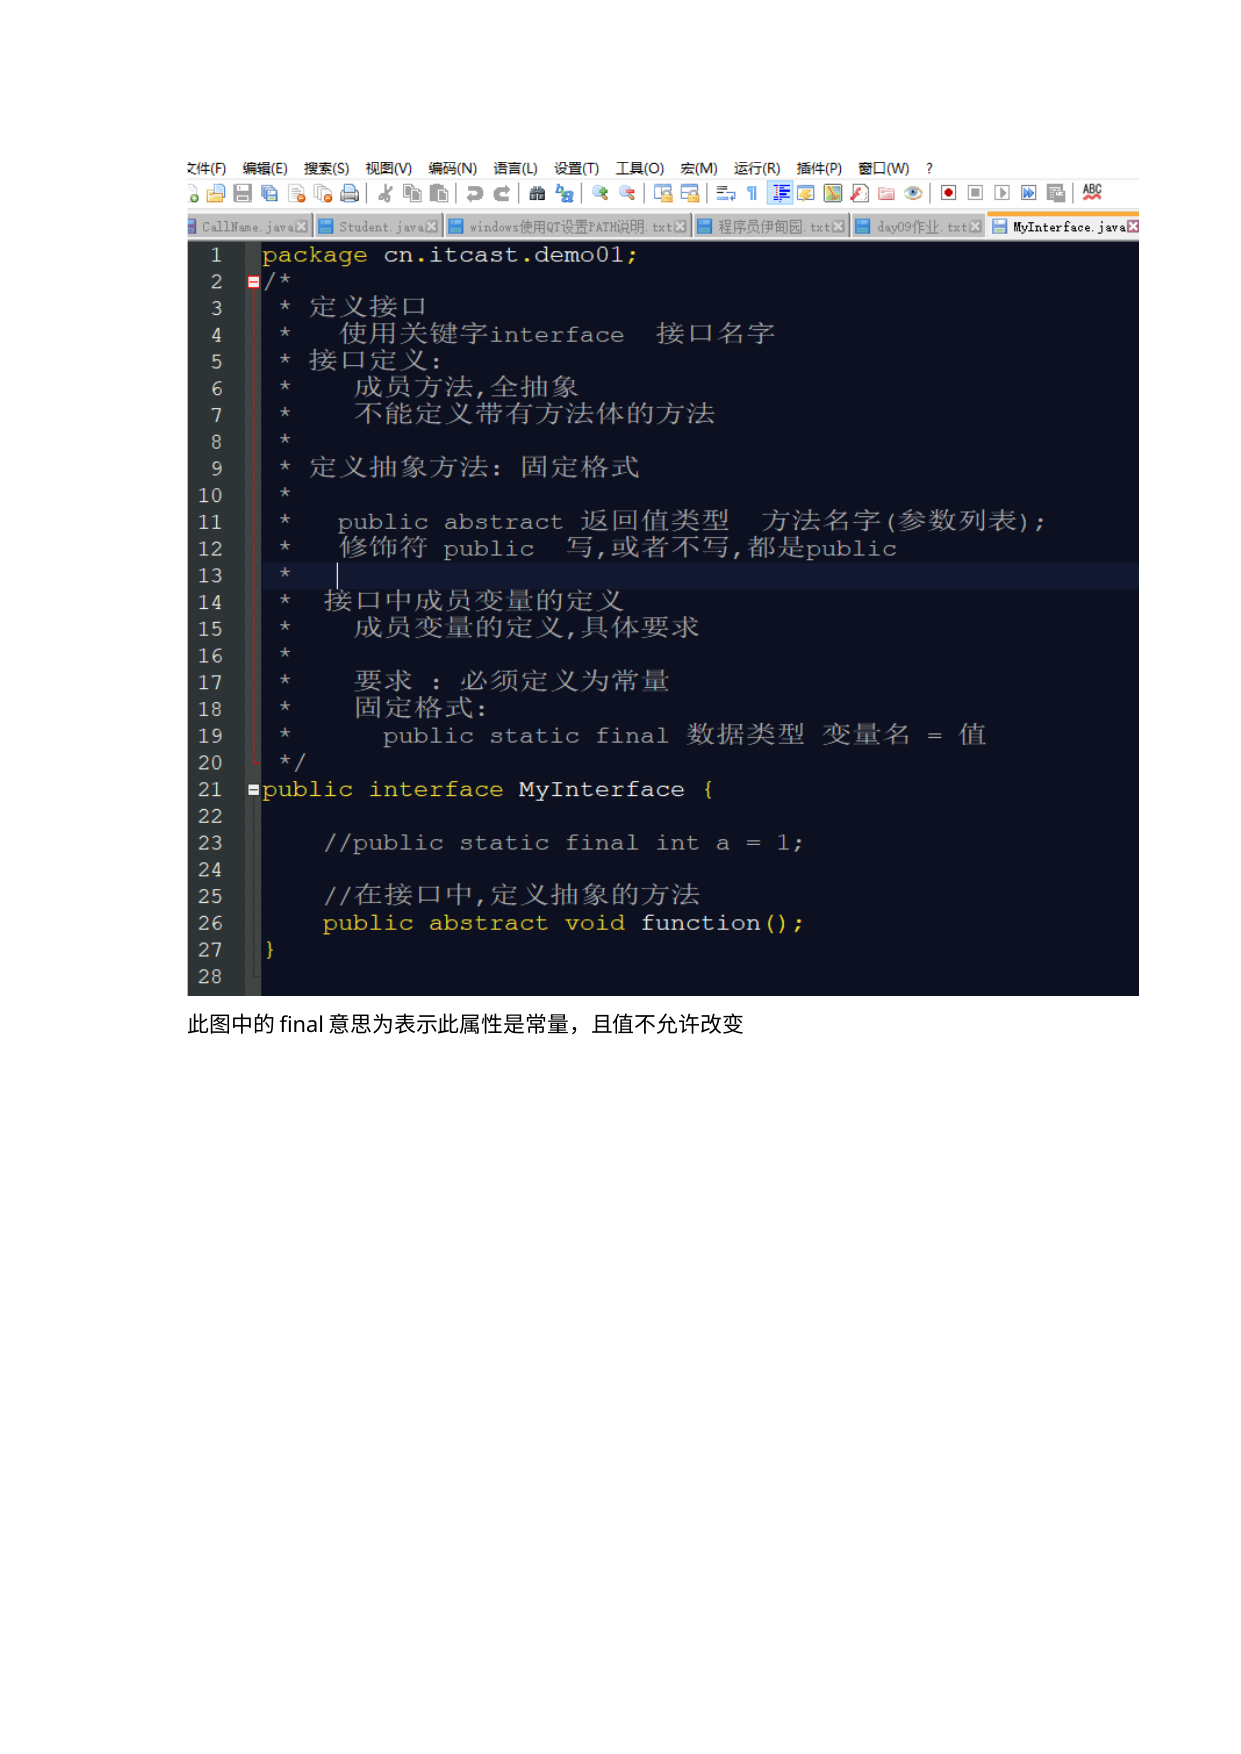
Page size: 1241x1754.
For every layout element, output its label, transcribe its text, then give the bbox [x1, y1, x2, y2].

text 此图中的final意思为表示此属性是常量，且值不允许改变 [187, 1007, 1053, 1039]
picture [187, 162, 1139, 996]
